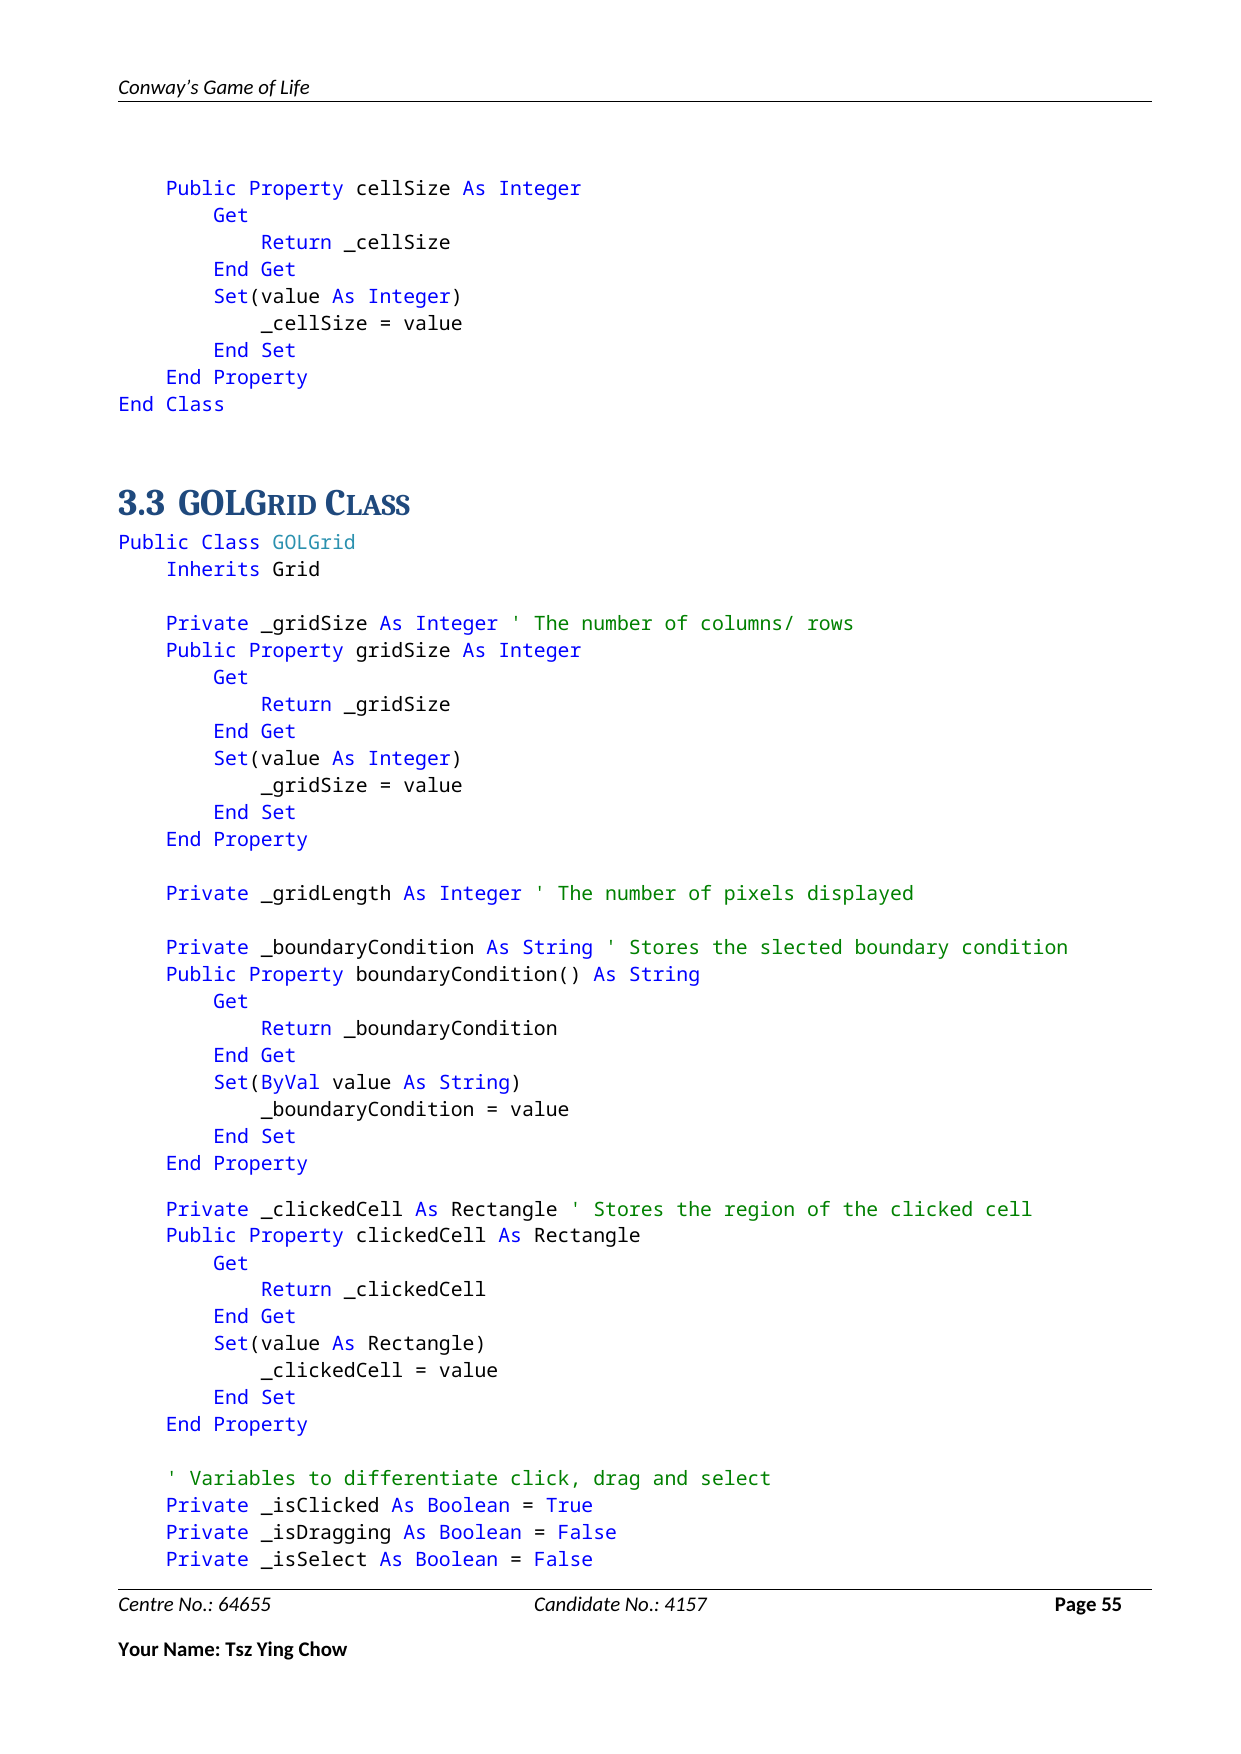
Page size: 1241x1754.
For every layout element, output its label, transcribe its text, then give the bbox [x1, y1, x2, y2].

text Public Property boundaryCondition() As String [118, 960, 1152, 987]
text End Property [118, 1411, 1152, 1438]
text Set(value As Integer) [118, 744, 1152, 771]
text End Property [118, 825, 1152, 852]
text Public Property gridSize As Integer [118, 636, 1152, 663]
text Public Property cellSize As Integer [118, 175, 1152, 202]
text Private _isDragging As Boolean = False [118, 1518, 1152, 1546]
text End Set [118, 1384, 1152, 1411]
text End Property [118, 363, 1152, 391]
text Private _isSelect As Boolean = False [118, 1546, 1152, 1572]
text End Set [118, 798, 1152, 825]
text Get [118, 202, 1152, 229]
text Set(ByVal value As String) [118, 1068, 1152, 1095]
text End Get [118, 1303, 1152, 1330]
text End Class [118, 391, 1152, 417]
text Public Property clickedCell As Rectangle [118, 1222, 1152, 1249]
text Private _gridLength As Integer ' The number of pixels displayed [118, 879, 1152, 906]
text End Set [118, 1122, 1152, 1149]
text End Property [118, 1149, 1152, 1176]
text End Get [118, 1041, 1152, 1068]
text Private _clickedCell As Rectangle ' Stores the region of the clicked cell [118, 1195, 1152, 1222]
text _cellSize = value [118, 309, 1152, 337]
text Public Class GOLGrid [118, 528, 1152, 556]
subtitle GOLGrid Class [118, 482, 1152, 525]
text Set(value As Integer) [118, 283, 1152, 309]
text End Set [118, 337, 1152, 363]
text Private _gridSize As Integer ' The number of columns/ rows [118, 609, 1152, 636]
text Return _cellSize [118, 229, 1152, 256]
text Private _isClicked As Boolean = True [118, 1492, 1152, 1518]
text Set(value As Rectangle) [118, 1330, 1152, 1357]
text End Get [118, 256, 1152, 283]
text Private _boundaryCondition As String ' Stores the slected boundary condition [118, 933, 1152, 960]
text Return _boundaryCondition [118, 1014, 1152, 1041]
text _clickedCell = value [118, 1357, 1152, 1384]
text _gridSize = value [118, 771, 1152, 798]
text End Get [118, 717, 1152, 744]
text Return _gridSize [118, 690, 1152, 717]
text Get [118, 987, 1152, 1014]
text Get [118, 663, 1152, 690]
text Inherits Grid [118, 556, 1152, 582]
text ' Variables to differentiate click, drag and select [118, 1464, 1152, 1492]
text _boundaryCondition = value [118, 1095, 1152, 1122]
text Return _clickedCell [118, 1276, 1152, 1303]
text Get [118, 1249, 1152, 1276]
